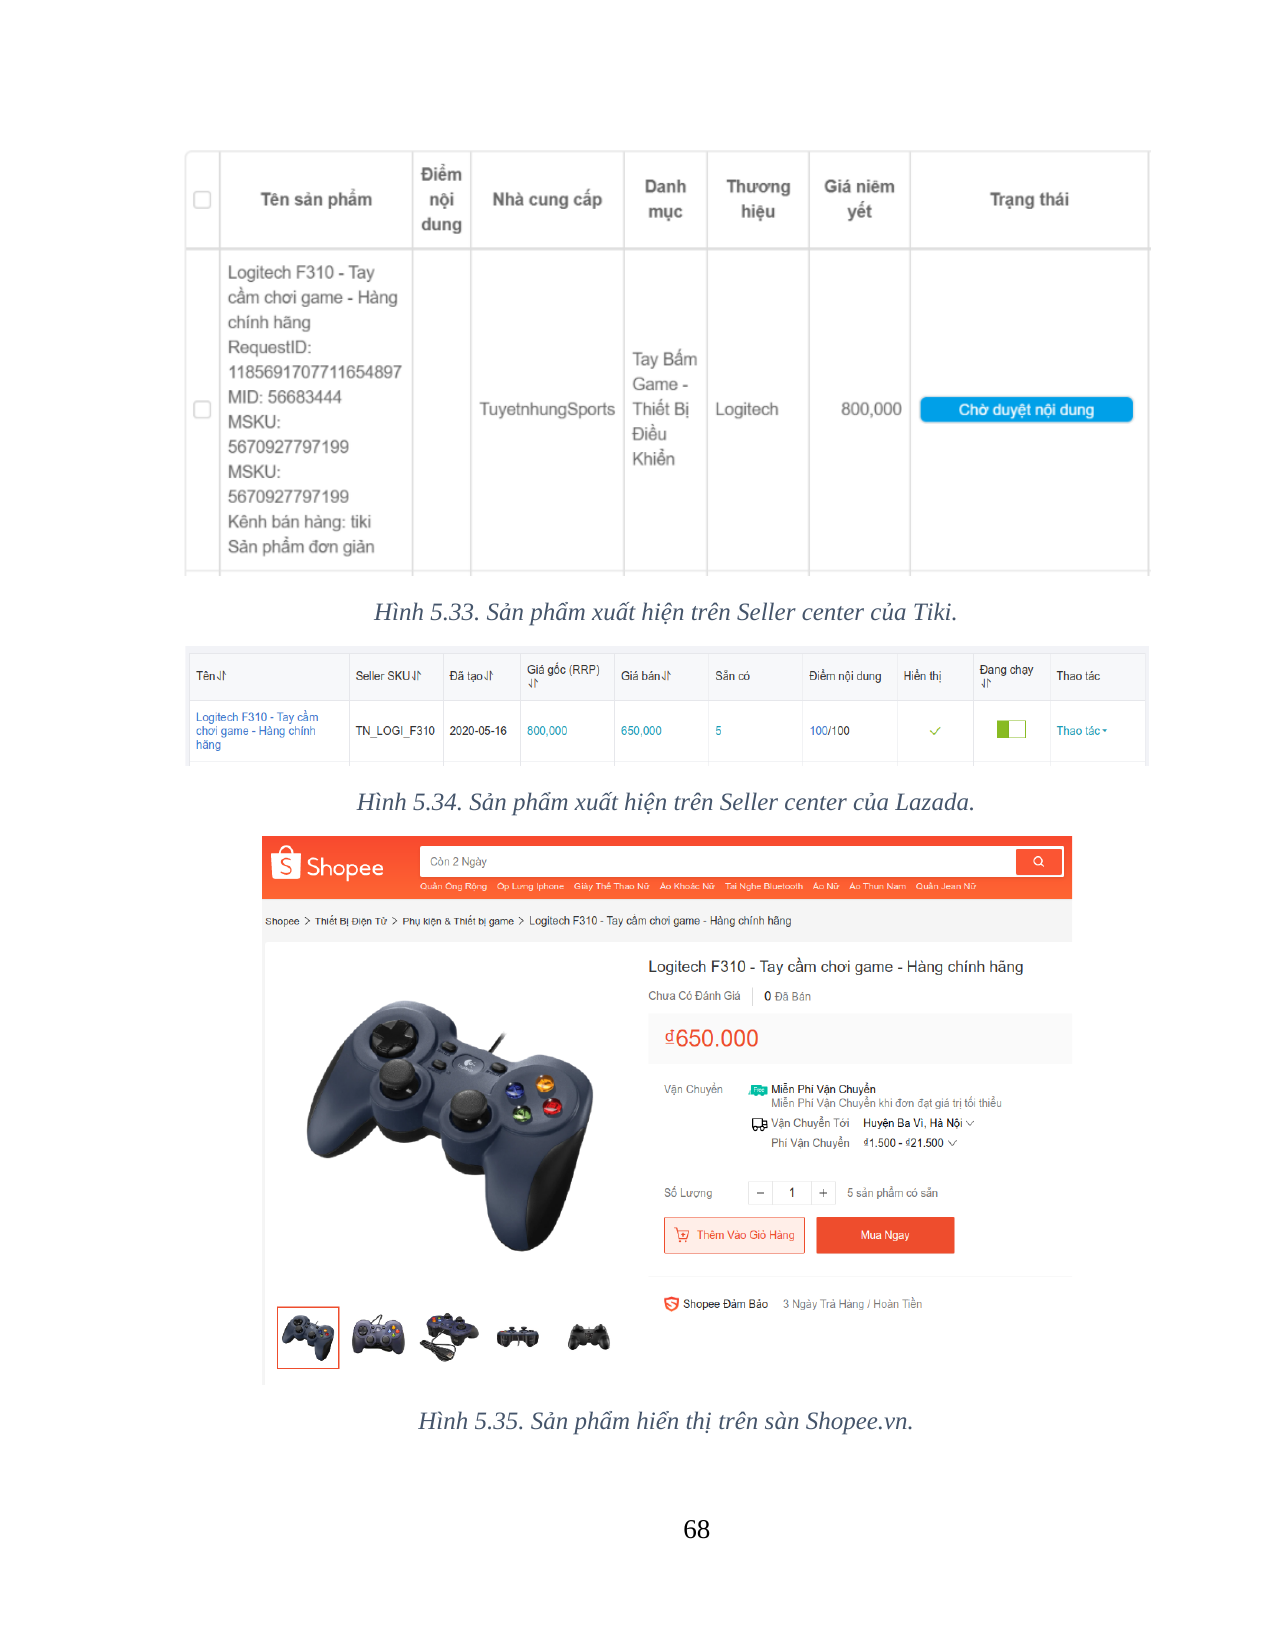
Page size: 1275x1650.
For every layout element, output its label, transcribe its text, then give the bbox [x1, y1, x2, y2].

picture [183, 147, 1151, 576]
picture [185, 646, 1149, 766]
picture [262, 836, 1073, 1385]
